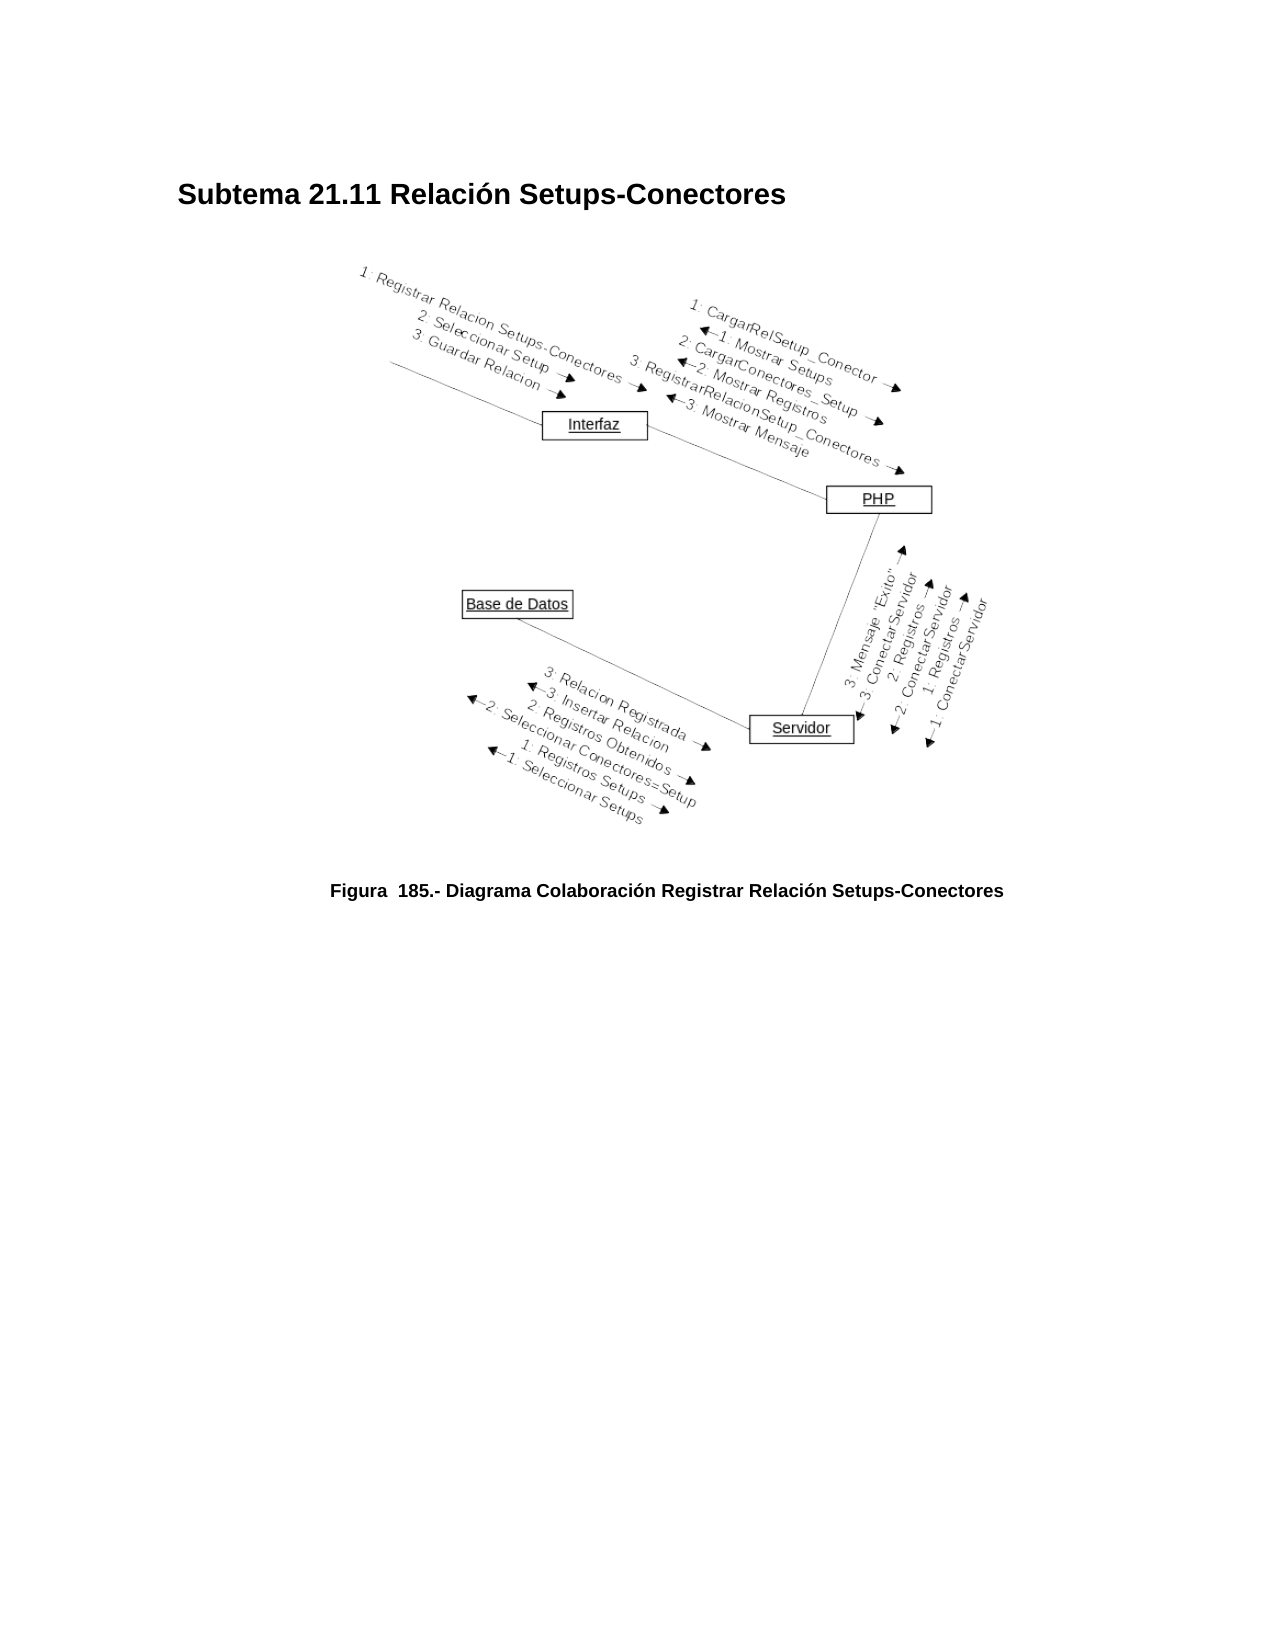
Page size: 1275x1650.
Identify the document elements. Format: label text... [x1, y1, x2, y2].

subtitle Relación Setups-Conectores [177, 177, 1157, 211]
text Figura 185.- Diagrama Colaboración Registrar Relación Setups-Conectores [177, 880, 1157, 901]
